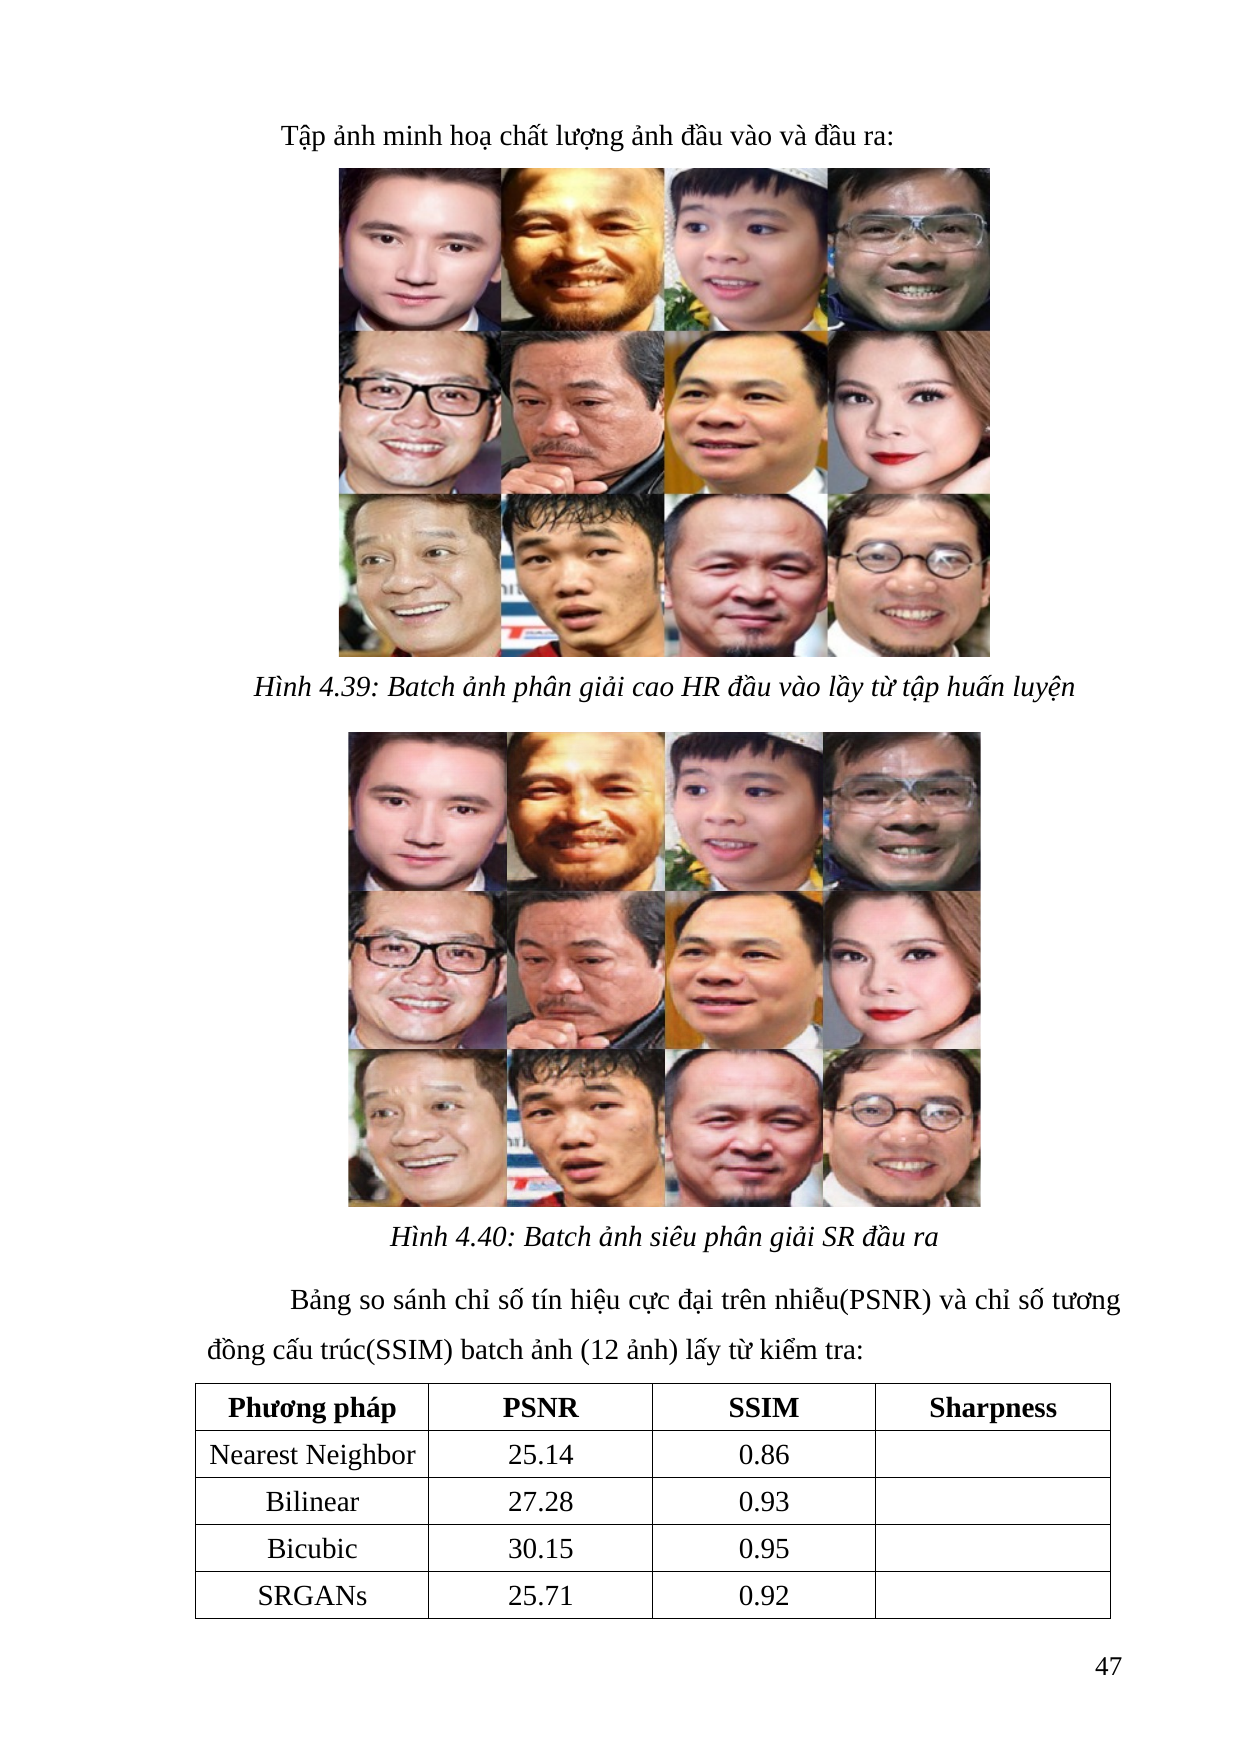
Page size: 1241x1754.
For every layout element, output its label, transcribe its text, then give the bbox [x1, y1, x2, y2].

table_cell [876, 1525, 1110, 1571]
table_cell Nearest Neighbor [196, 1431, 428, 1477]
table_cell 25.14 [429, 1431, 652, 1477]
text Tập ảnh minh hoạ chất lượng ảnh đầu vào và đầu ra: [207, 118, 1122, 152]
table_cell [876, 1572, 1110, 1618]
table_header Sharpness [876, 1384, 1110, 1429]
table_cell 0.95 [653, 1525, 875, 1571]
picture [338, 168, 990, 657]
table_header Phương pháp [196, 1384, 428, 1429]
text Hình .: Batch ảnh phân giải cao HR đầu vào lầy từ tập huấn luyện [207, 669, 1122, 703]
text Bảng so sánh chỉ số tín hiệu cực đại trên nhiễu(PSNR) và chỉ số tương đồng cấu trúc(SSIM) batch ảnh (12 ảnh) lấy từ kiểm tra: [207, 1282, 1122, 1366]
table_header SSIM [653, 1384, 875, 1429]
table_cell [876, 1431, 1110, 1477]
table_cell Bilinear [196, 1478, 428, 1524]
picture [348, 732, 981, 1207]
table_cell 0.93 [653, 1478, 875, 1524]
table_cell 25.71 [429, 1572, 652, 1618]
table_cell SRGANs [196, 1572, 428, 1618]
table_cell 0.92 [653, 1572, 875, 1618]
text Hình .: Batch ảnh siêu phân giải SR đầu ra [207, 1219, 1122, 1253]
table_cell 27.28 [429, 1478, 652, 1524]
table_header PSNR [429, 1384, 652, 1429]
table_cell Bicubic [196, 1525, 428, 1571]
table_cell [876, 1478, 1110, 1524]
table_cell 0.86 [653, 1431, 875, 1477]
table_cell 30.15 [429, 1525, 652, 1571]
